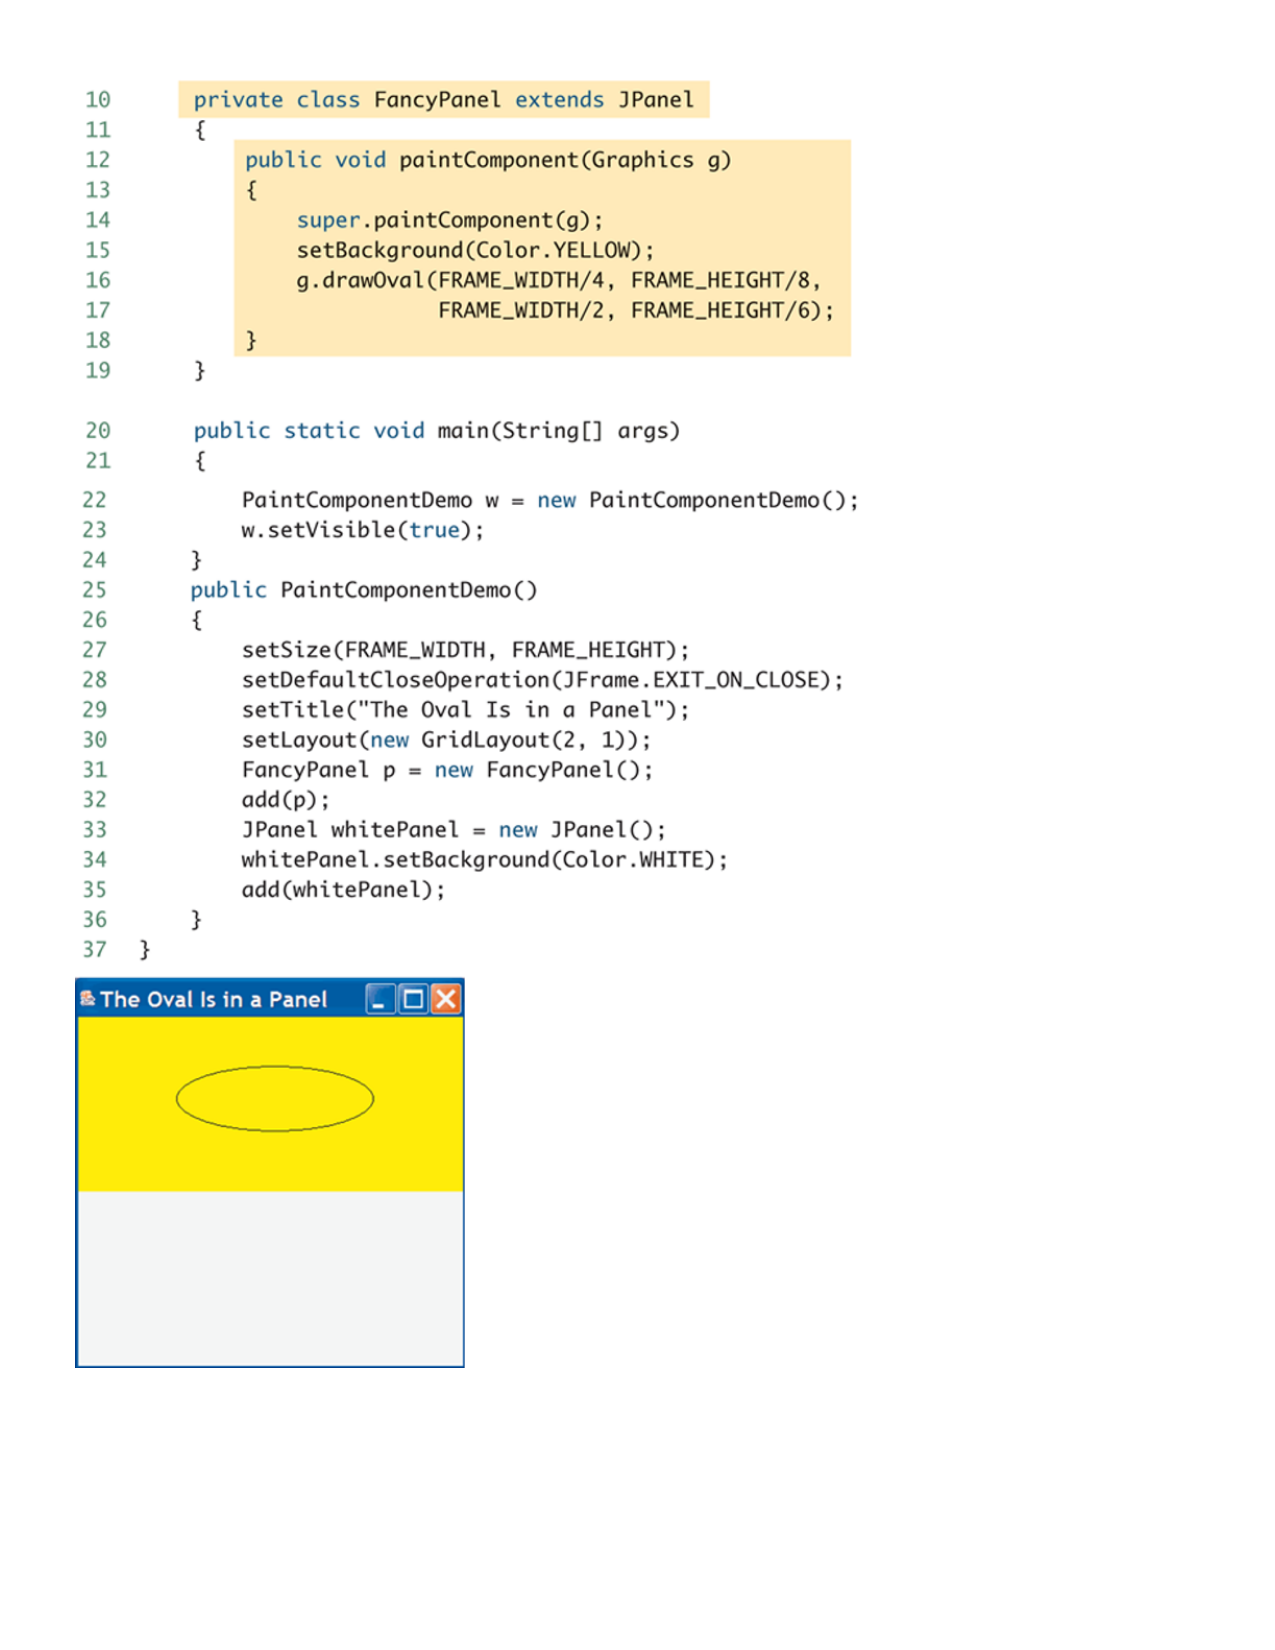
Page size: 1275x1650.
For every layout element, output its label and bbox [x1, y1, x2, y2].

picture [75, 75, 927, 480]
picture [75, 481, 904, 974]
picture [75, 976, 465, 1368]
